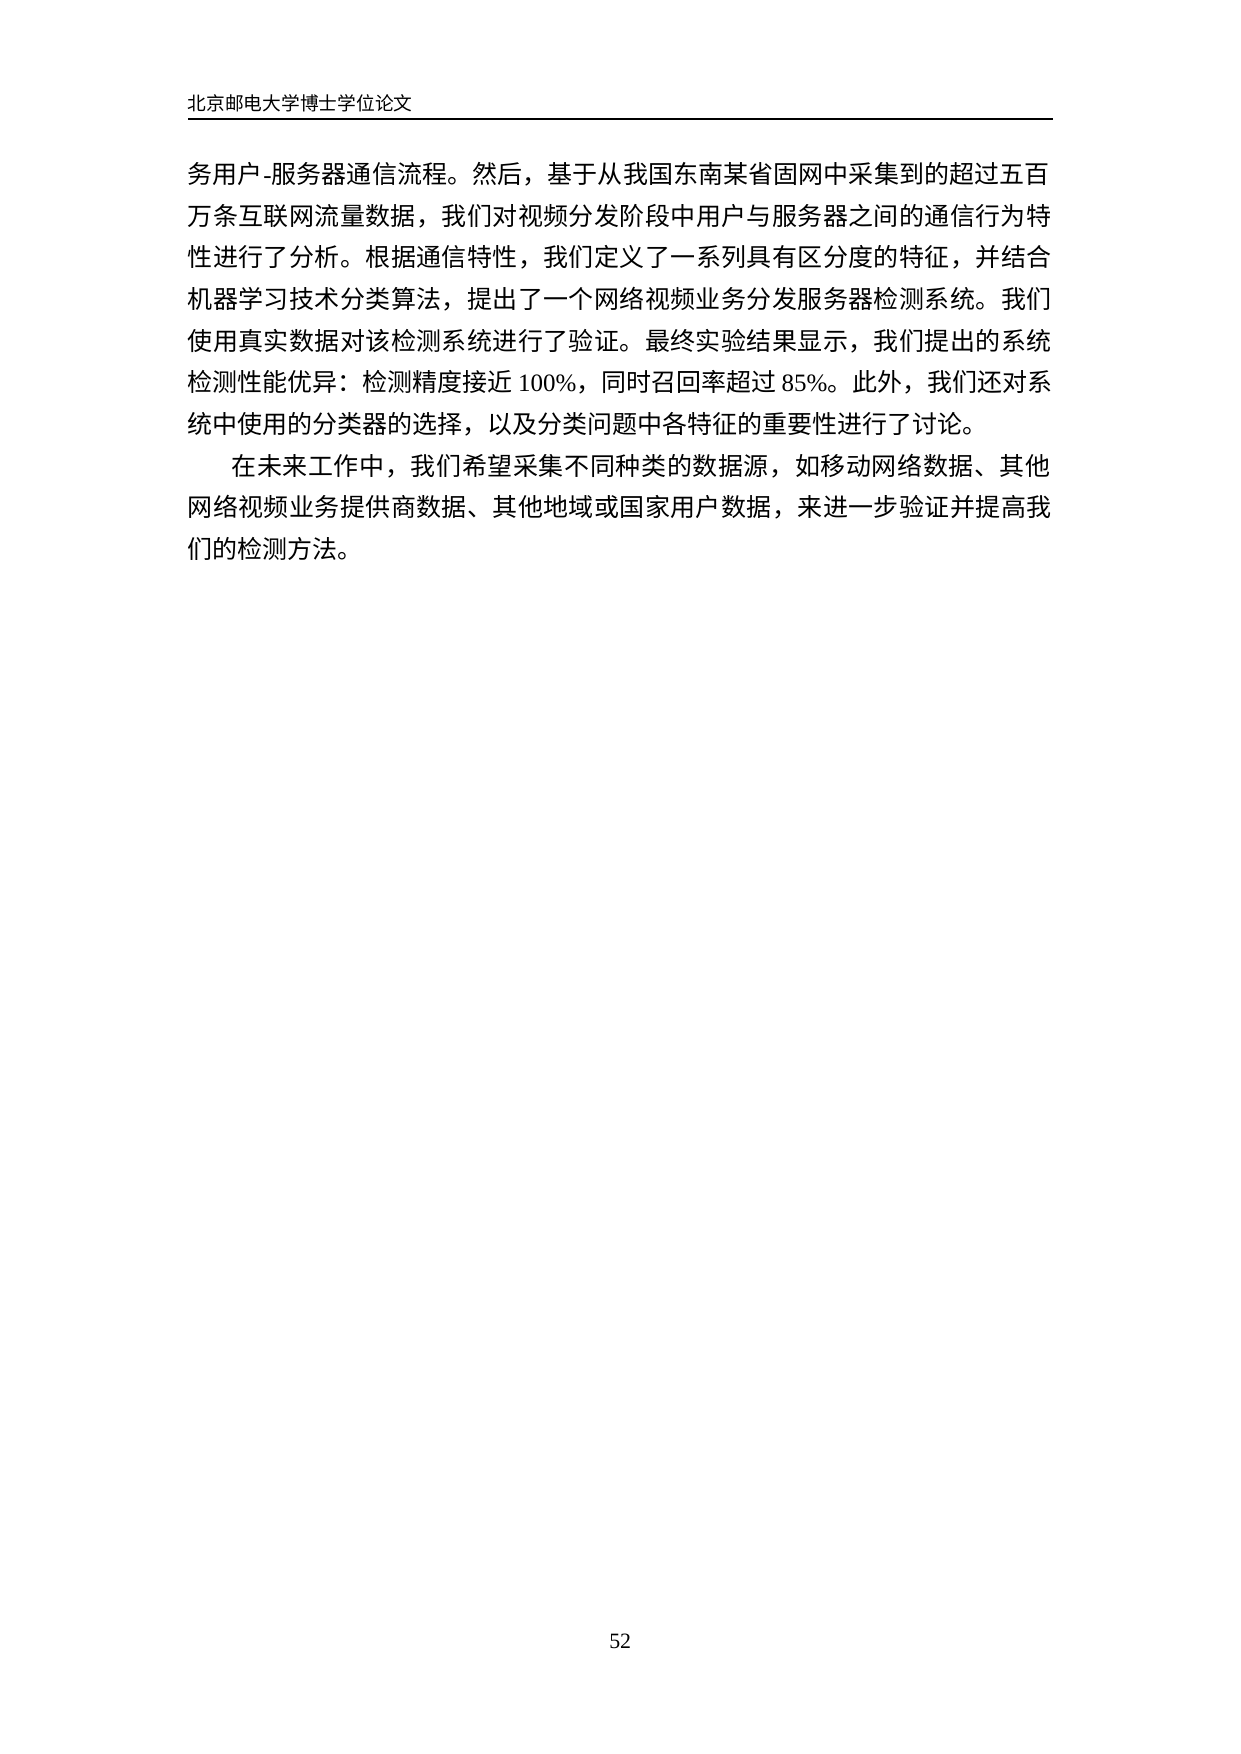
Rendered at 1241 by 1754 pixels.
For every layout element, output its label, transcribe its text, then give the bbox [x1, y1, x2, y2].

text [187, 150, 1053, 442]
text 在未来工作中，我们希望采集不同种类的数据源，如移动网络数据、其他网络视频业务提供商数据、其他地域或国家用户数据，来进一步验证并提高我们的检测方法。 [187, 442, 1053, 567]
